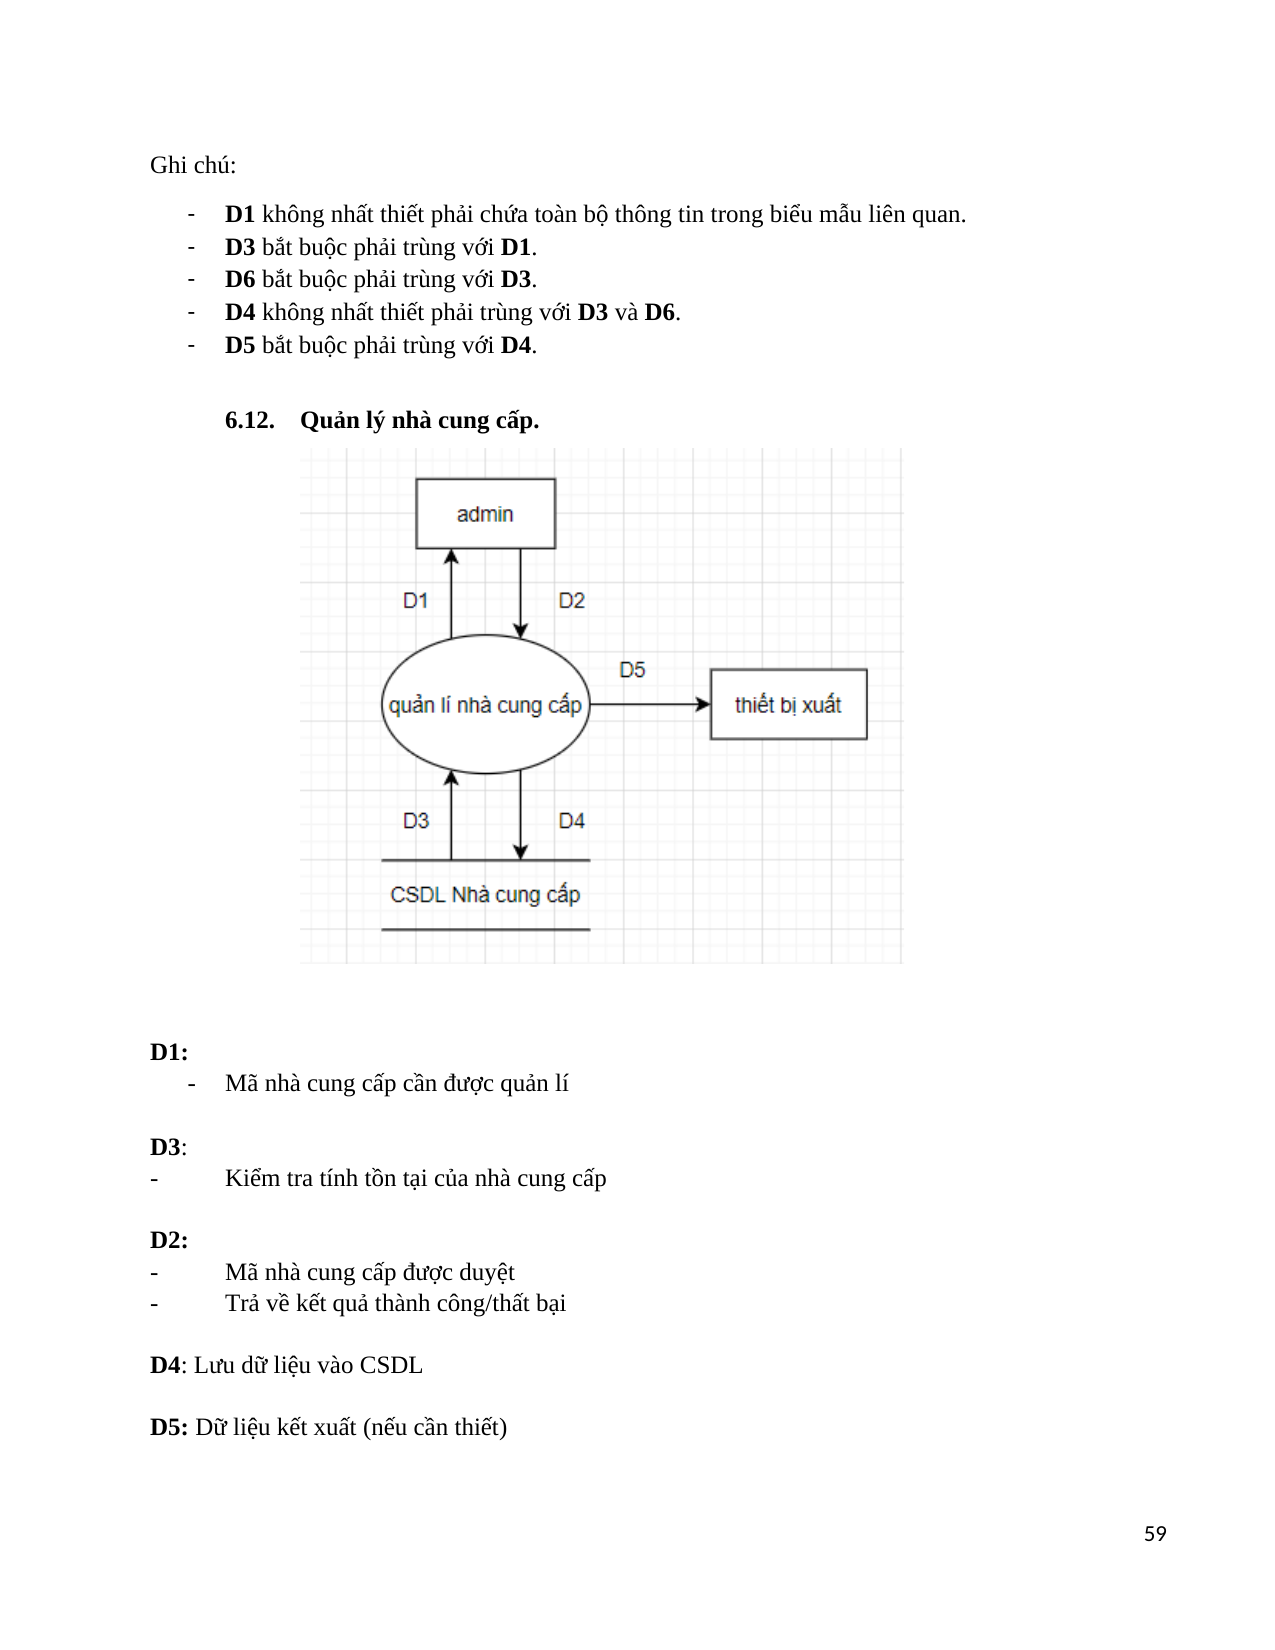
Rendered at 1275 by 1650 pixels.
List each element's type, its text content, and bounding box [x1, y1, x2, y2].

list D5 bắt buộc phải trùng với D4. [187, 329, 1167, 360]
text - Mã nhà cung cấp được duyệt [150, 1257, 1167, 1285]
text D2: [150, 1226, 1167, 1254]
text D1: [150, 1037, 1167, 1066]
list D4 không nhất thiết phải trùng với D3 và D6. [187, 296, 1167, 327]
text D5: Dữ liệu kết xuất (nếu cần thiết) [150, 1412, 1167, 1441]
list D1 không nhất thiết phải chứa toàn bộ thông tin trong biểu mẫu liên quan. [187, 198, 1167, 228]
text D3: [150, 1132, 1167, 1161]
list Mã nhà cung cấp cần được quản lí [187, 1068, 1167, 1097]
list D6 bắt buộc phải trùng với D3. [187, 263, 1167, 294]
list D3 bắt buộc phải trùng với D1. [187, 231, 1167, 261]
text - Trả về kết quả thành công/thất bại [150, 1288, 1167, 1316]
text D4: Lưu dữ liệu vào CSDL [150, 1350, 1167, 1378]
picture [300, 448, 905, 964]
list Quản lý nhà cung cấp. [225, 405, 1167, 434]
text Ghi chú: [150, 150, 1167, 179]
text - Kiểm tra tính tồn tại của nhà cung cấp [150, 1163, 1167, 1192]
